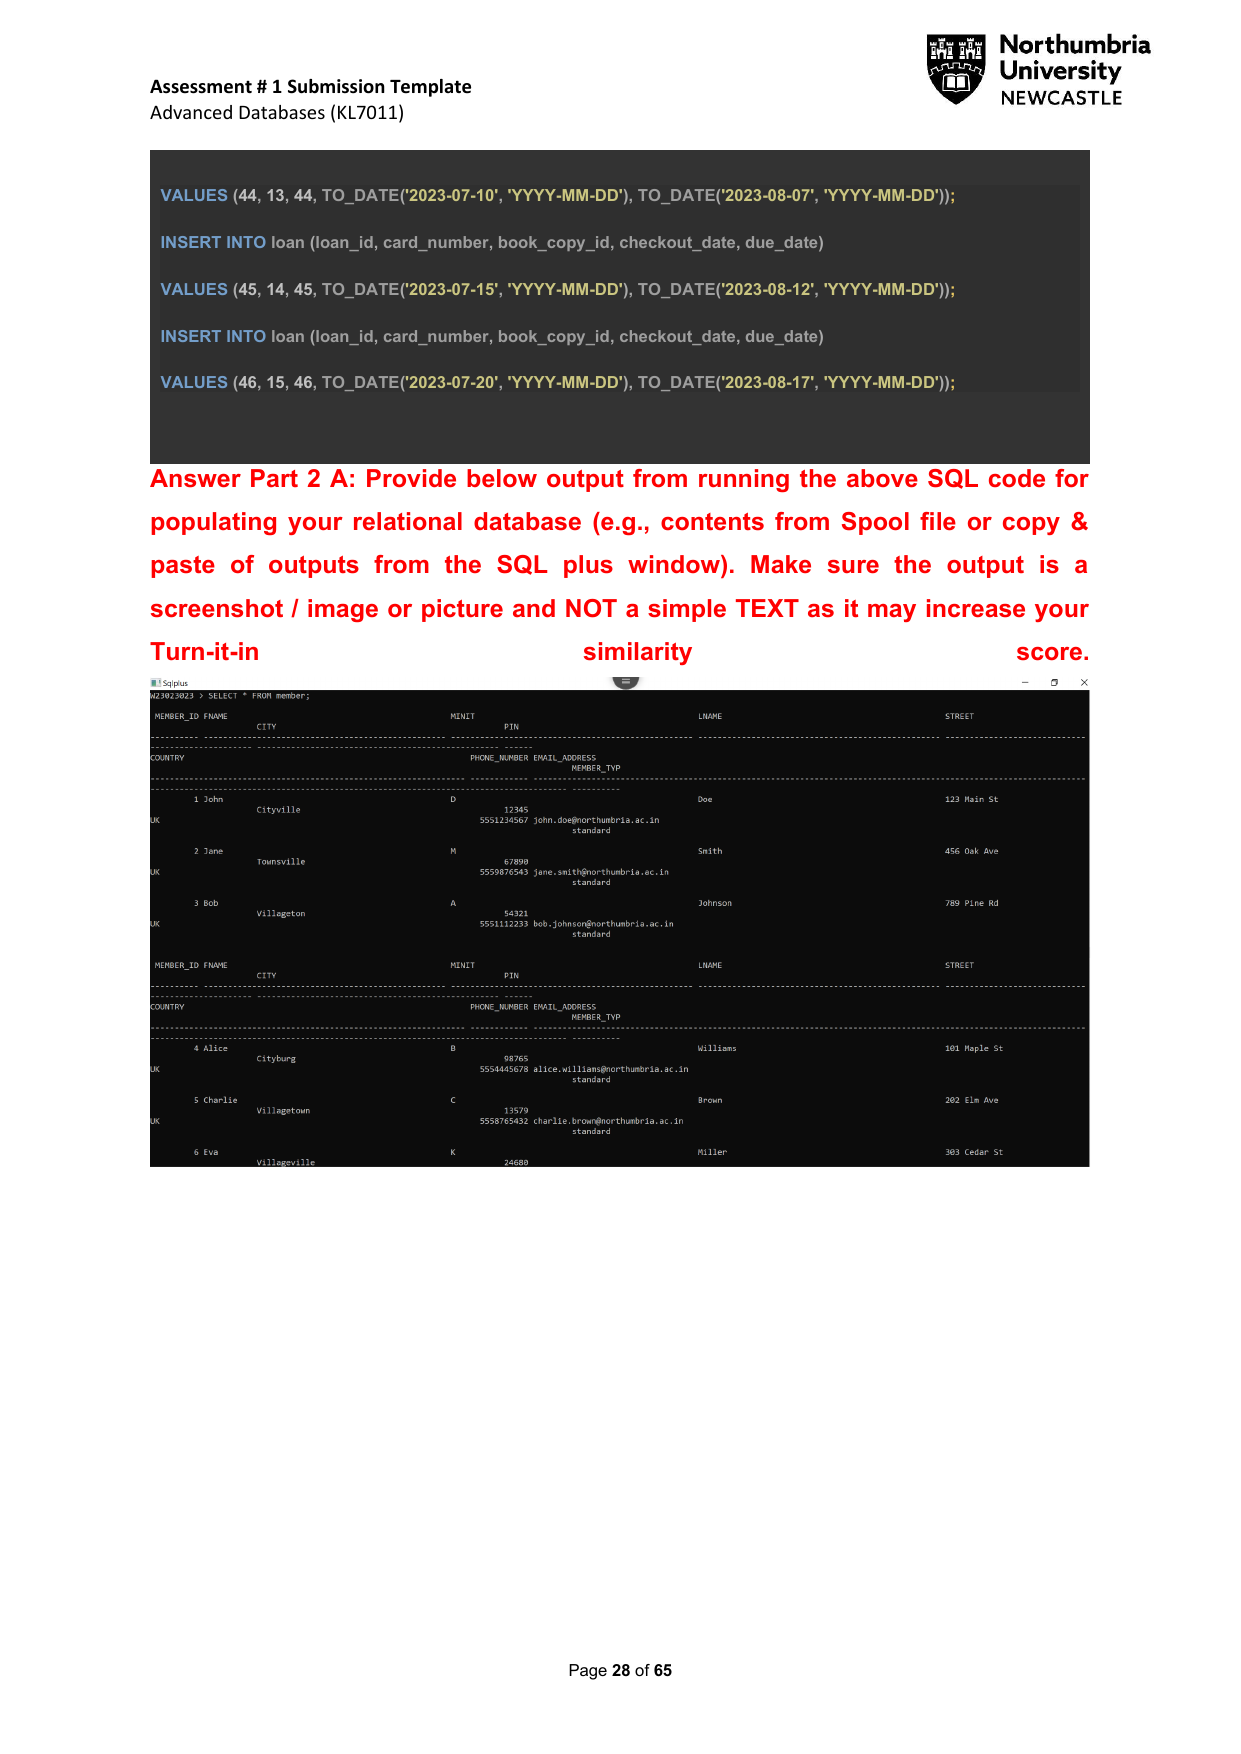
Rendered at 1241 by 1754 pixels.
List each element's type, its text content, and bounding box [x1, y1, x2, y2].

picture [150, 677, 1091, 1167]
text Answer Part 2 A: Provide below output from running the above SQL code for populating your relational database (e.g., contents from Spool file or copy & paste of outputs from the SQL plus window). Make sure the output is a screenshot / image or picture and NOT a simple TEXT as it may increase your Turn-it-in similarity score. [150, 464, 1090, 677]
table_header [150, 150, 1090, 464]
picture [898, 6, 1180, 134]
